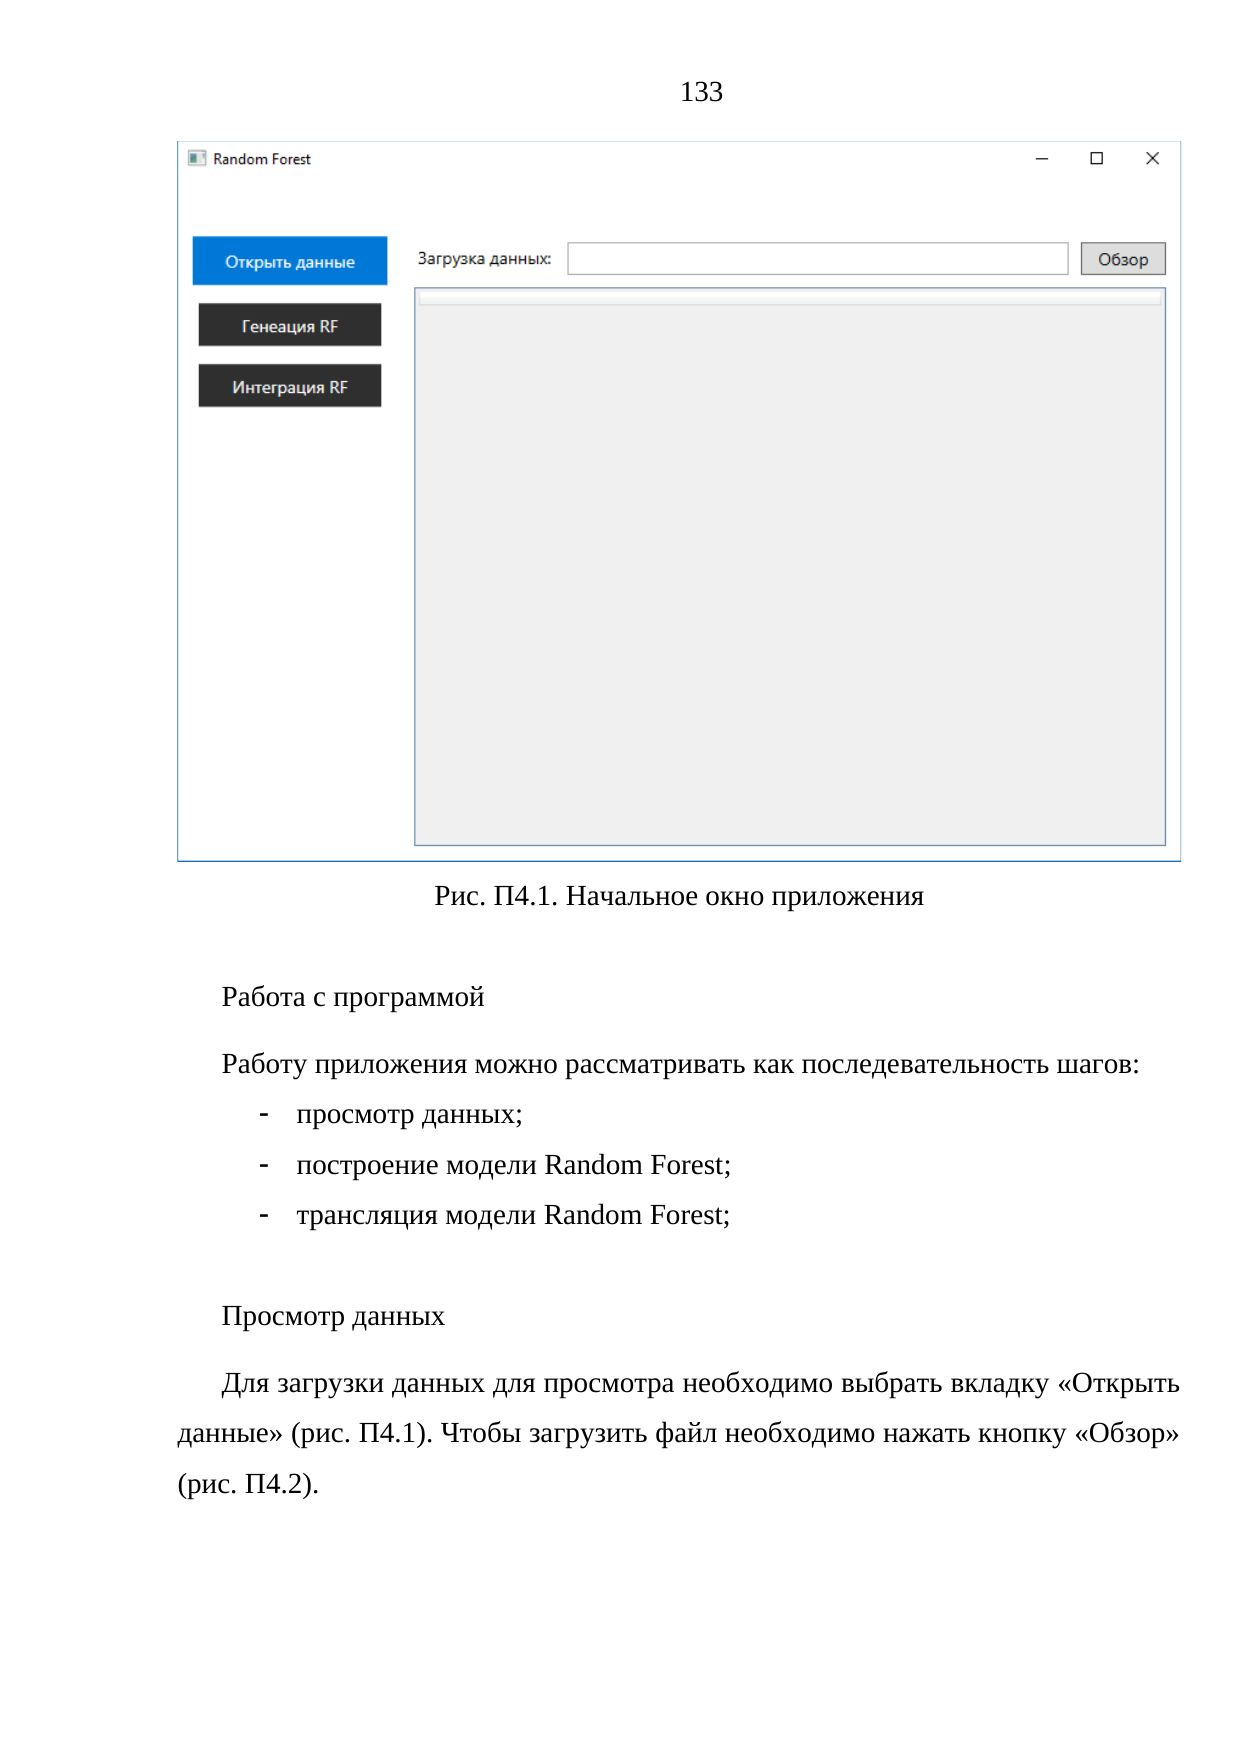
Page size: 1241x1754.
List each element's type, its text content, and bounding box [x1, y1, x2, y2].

list просмотр данных; [259, 1096, 1181, 1130]
list трансляция модели Random Forest; [259, 1197, 1181, 1231]
list построение модели Random Forest; [259, 1147, 1181, 1181]
text Просмотр данных [177, 1298, 1181, 1332]
picture [177, 141, 1182, 862]
text Работа с программой [177, 979, 1181, 1013]
text Работу приложения можно рассматривать как последевательность шагов: [177, 1046, 1181, 1080]
text Для загрузки данных для просмотра необходимо выбрать вкладку «Открыть данные» (рис. П4.1). Чтобы загрузить файл необходимо нажать кнопку «Обзор» (рис. П4.2). [177, 1365, 1181, 1499]
text Рис. П4.1. Начальное окно приложения [177, 878, 1181, 912]
